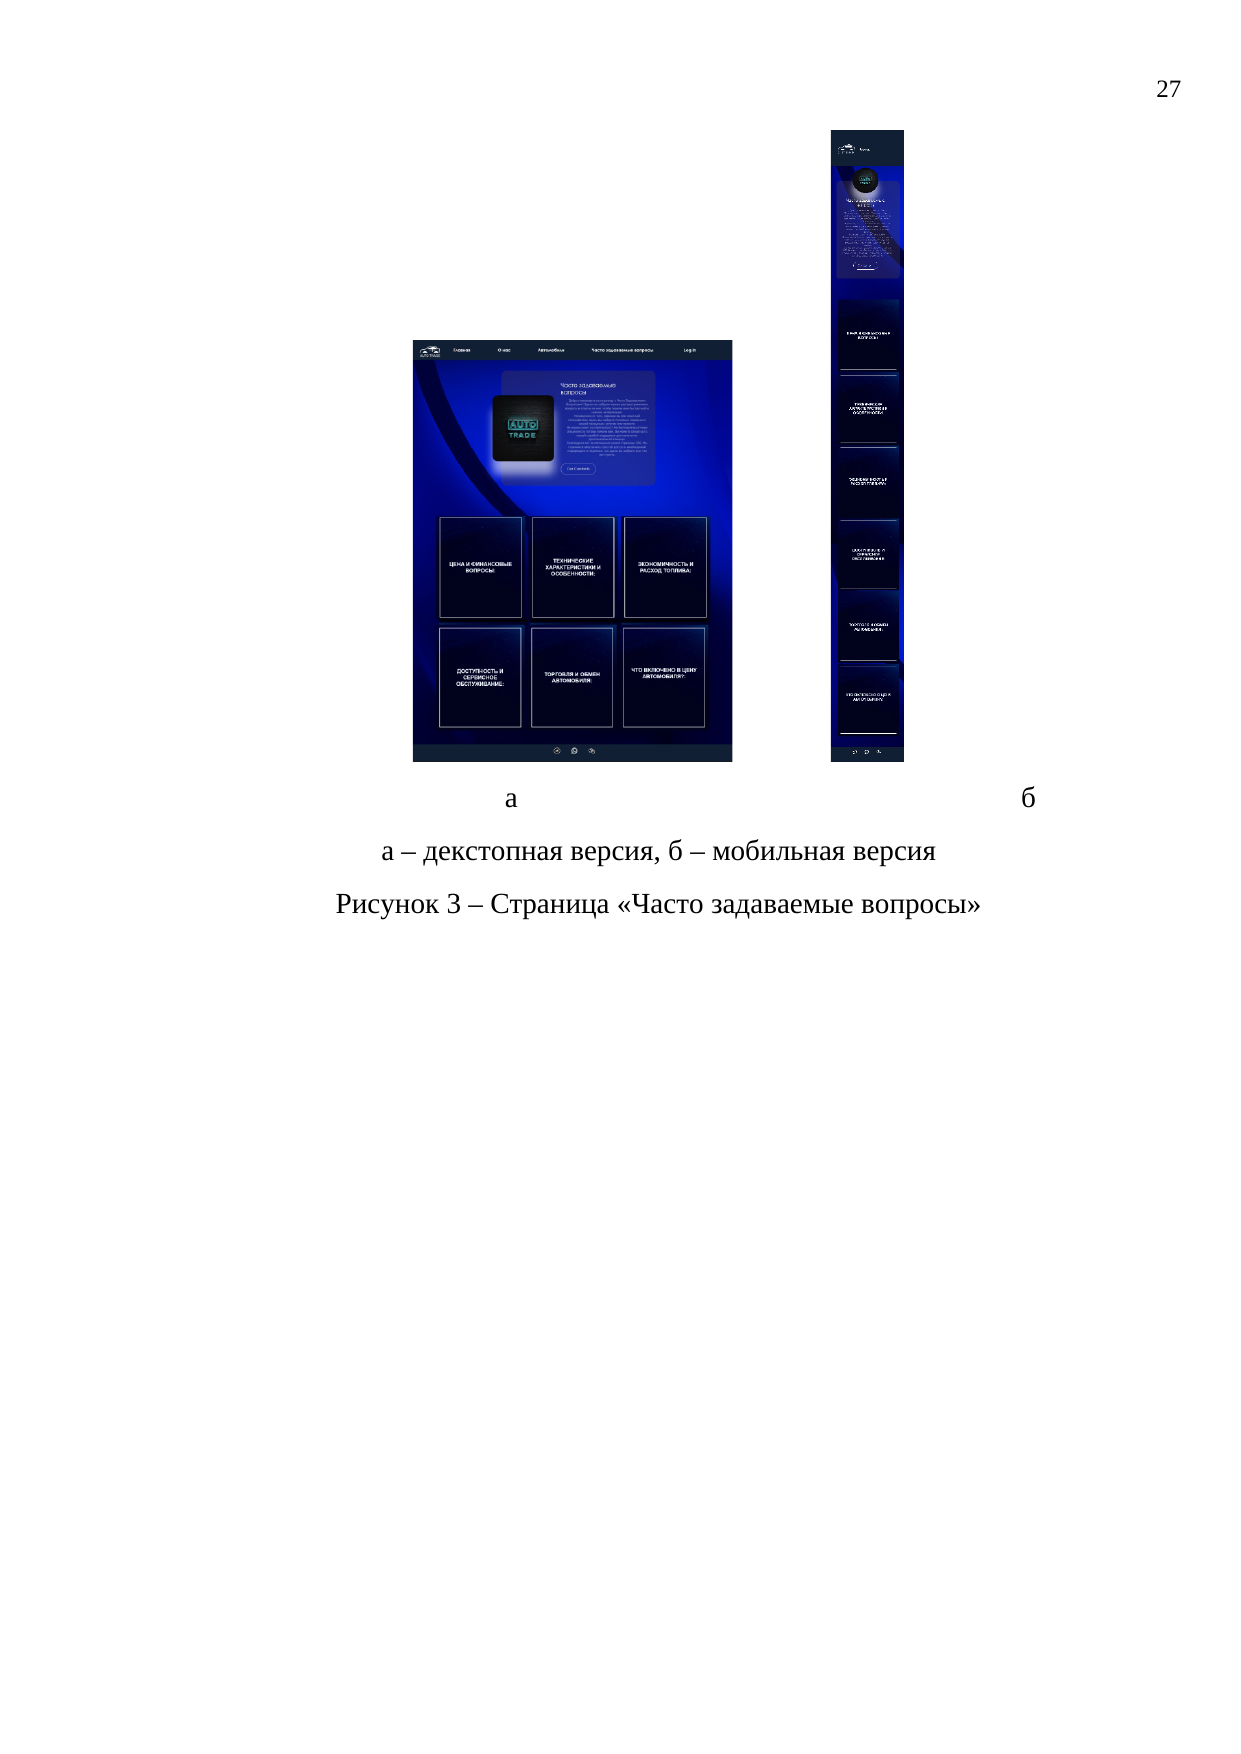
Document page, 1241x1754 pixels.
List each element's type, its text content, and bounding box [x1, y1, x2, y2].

text Рисунок 3 – Страница «Часто задаваемые вопросы» [136, 886, 1181, 920]
picture [412, 340, 733, 762]
text а – декстопная версия, б – мобильная версия [136, 833, 1181, 867]
picture [830, 130, 904, 762]
text а б [136, 780, 1181, 814]
